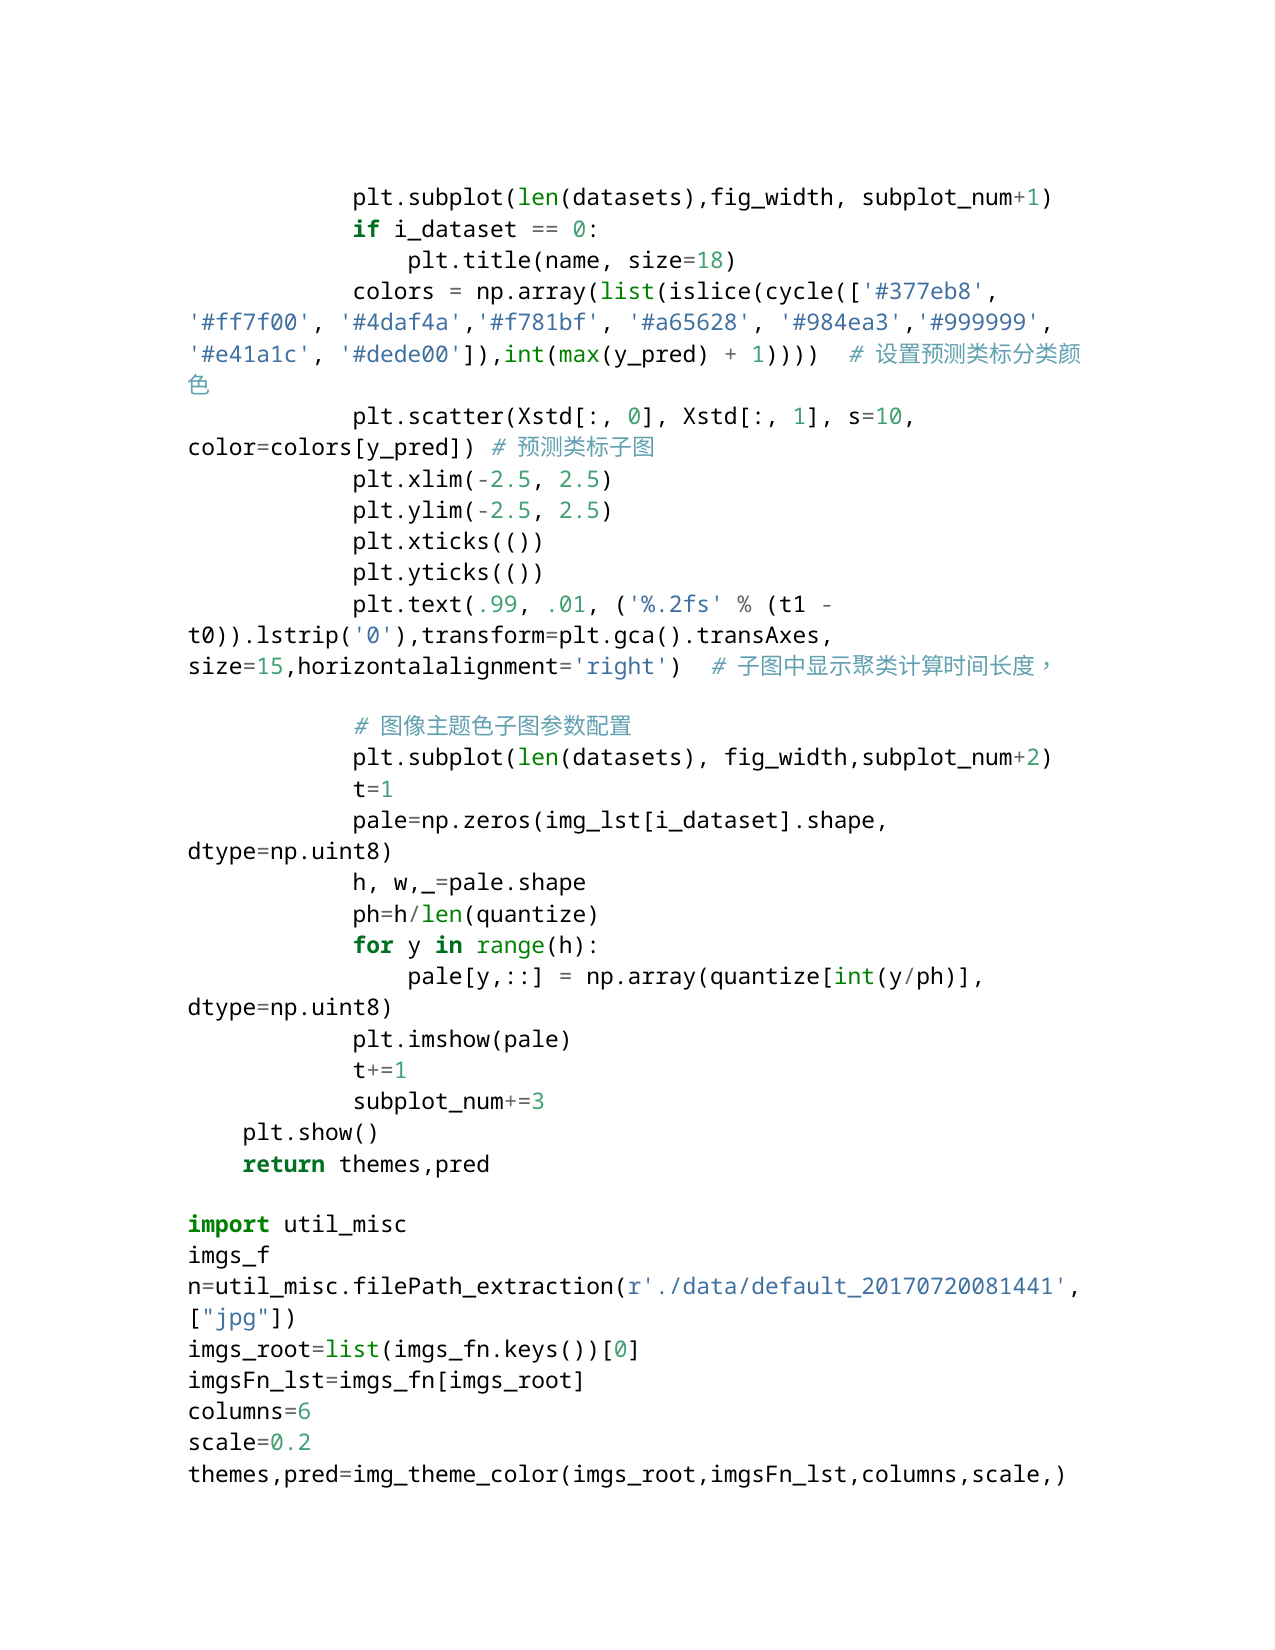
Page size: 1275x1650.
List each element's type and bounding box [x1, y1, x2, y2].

text [187, 150, 1087, 1489]
